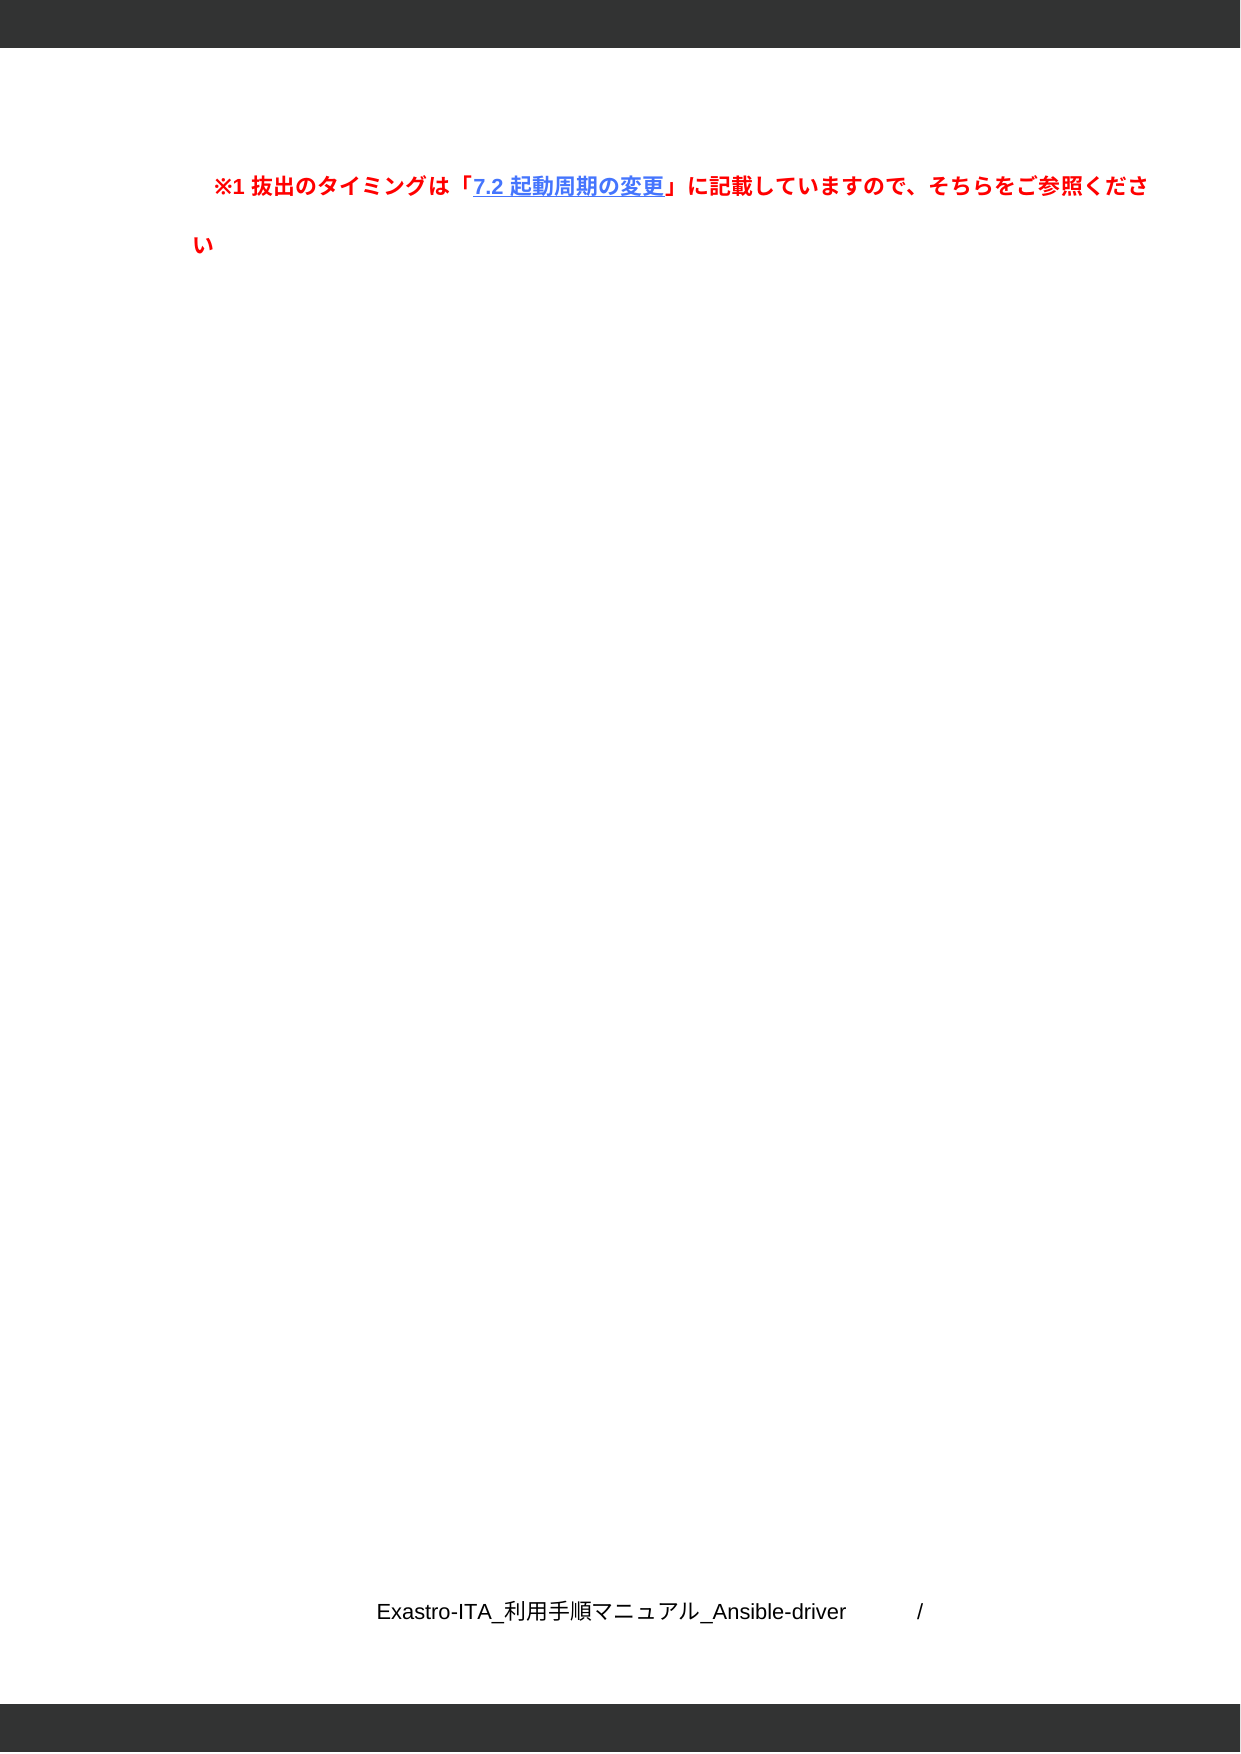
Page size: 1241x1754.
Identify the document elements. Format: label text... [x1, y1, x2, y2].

text ※1 抜出のタイミングは「7.2 起動周期の変更」に記載していますので、そちらをご参照ください [192, 155, 1152, 274]
picture [0, 1704, 1241, 1752]
picture [0, 0, 1241, 48]
